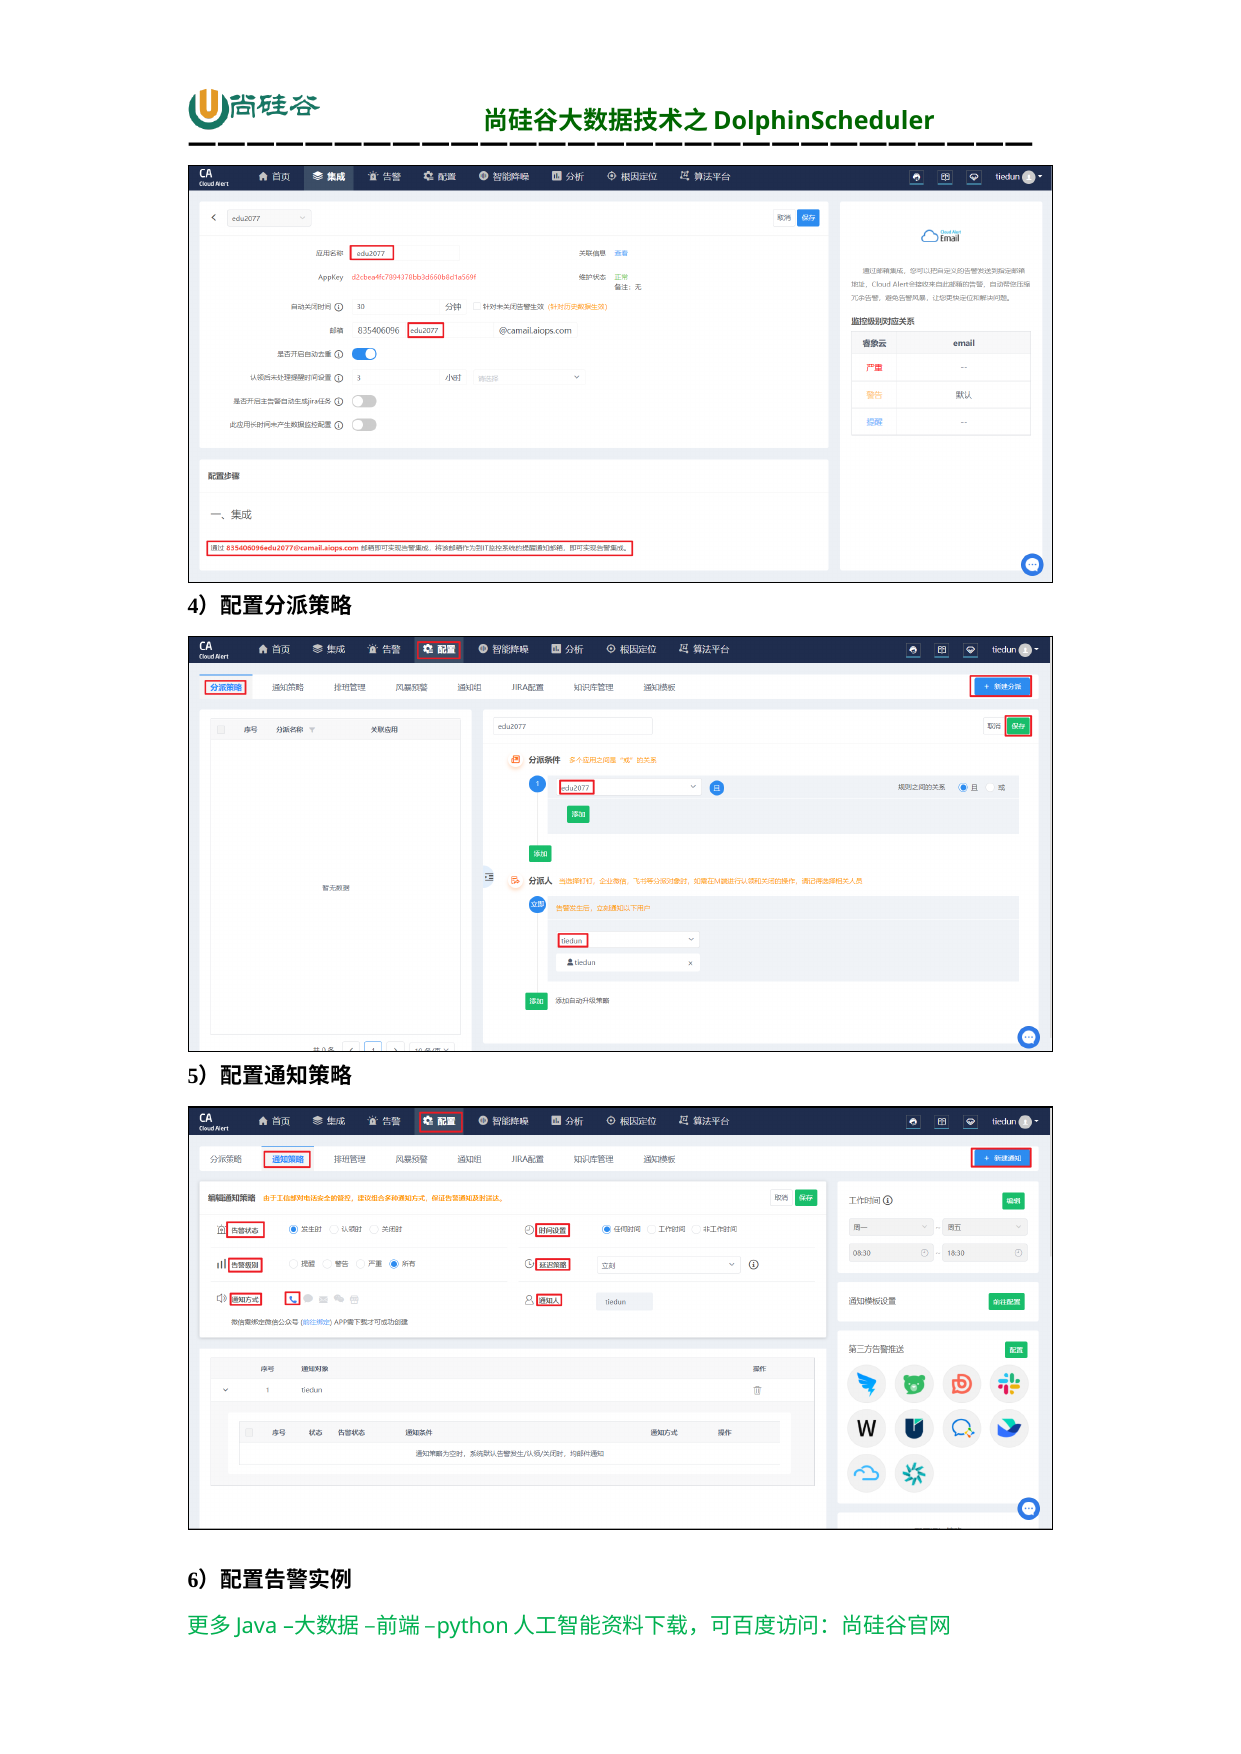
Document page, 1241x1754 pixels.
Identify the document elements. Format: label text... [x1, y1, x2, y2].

picture [189, 637, 1052, 1051]
picture [187, 88, 320, 130]
text 5）配置通知策略 [187, 1058, 1053, 1091]
picture [189, 166, 1052, 582]
text 6）配置告警实例 [187, 1561, 1053, 1594]
text 4）配置分派策略 [187, 587, 1053, 620]
picture [189, 1108, 1052, 1529]
